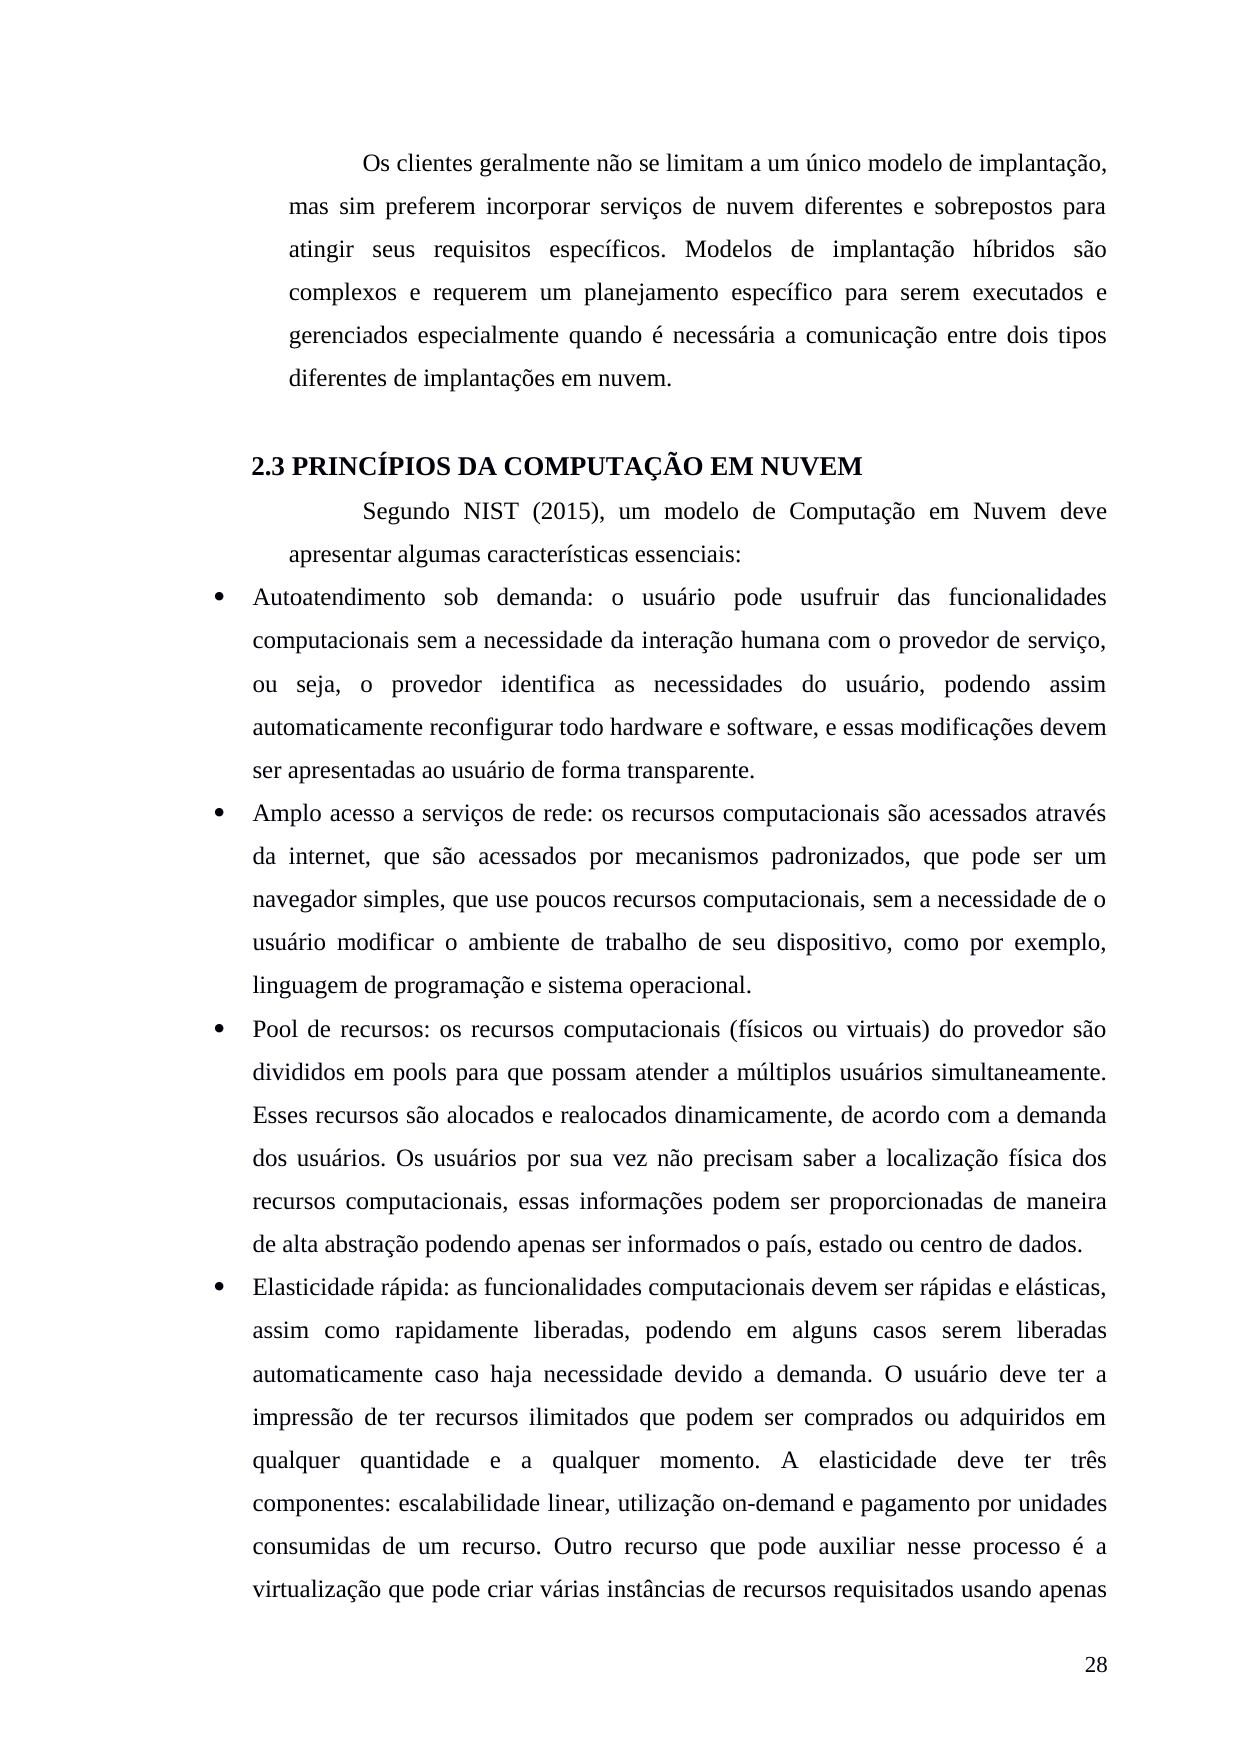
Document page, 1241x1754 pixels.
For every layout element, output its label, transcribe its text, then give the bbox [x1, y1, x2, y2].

list Autoatendimento sob demanda: o usuário pode usufruir das funcionalidades computacionais sem a necessidade da interação humana com o provedor de serviço, ou seja, o provedor identifica as necessidades do usuário, podendo assim automaticamente reconfigurar todo hardware e software, e essas modificações devem ser apresentadas ao usuário de forma transparente. [215, 582, 1107, 784]
text Os clientes geralmente não se limitam a um único modelo de implantação, mas sim preferem incorporar serviços de nuvem diferentes e sobrepostos para atingir seus requisitos específicos. Modelos de implantação híbridos são complexos e requerem um planejamento específico para serem executados e gerenciados especialmente quando é necessária a comunicação entre dois tipos diferentes de implantações em nuvem. [288, 148, 1107, 392]
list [215, 1272, 1107, 1603]
list Amplo acesso a serviços de rede: os recursos computacionais são acessados através da internet, que são acessados por mecanismos padronizados, que pode ser um navegador simples, que use poucos recursos computacionais, sem a necessidade de o usuário modificar o ambiente de trabalho de seu dispositivo, como por exemplo, linguagem de programação e sistema operacional. [215, 798, 1107, 999]
text Segundo NIST (2015), um modelo de Computação em Nuvem deve apresentar algumas características essenciais: [288, 496, 1107, 568]
text 2.3 PRINCÍPIOS DA COMPUTAÇÃO EM NUVEM [177, 449, 1107, 481]
list Pool de recursos: os recursos computacionais (físicos ou virtuais) do provedor são divididos em pools para que possam atender a múltiplos usuários simultaneamente. Esses recursos são alocados e realocados dinamicamente, de acordo com a demanda dos usuários. Os usuários por sua vez não precisam saber a localização física dos recursos computacionais, essas informações podem ser proporcionadas de maneira de alta abstração podendo apenas ser informados o país, estado ou centro de dados. [215, 1014, 1107, 1258]
